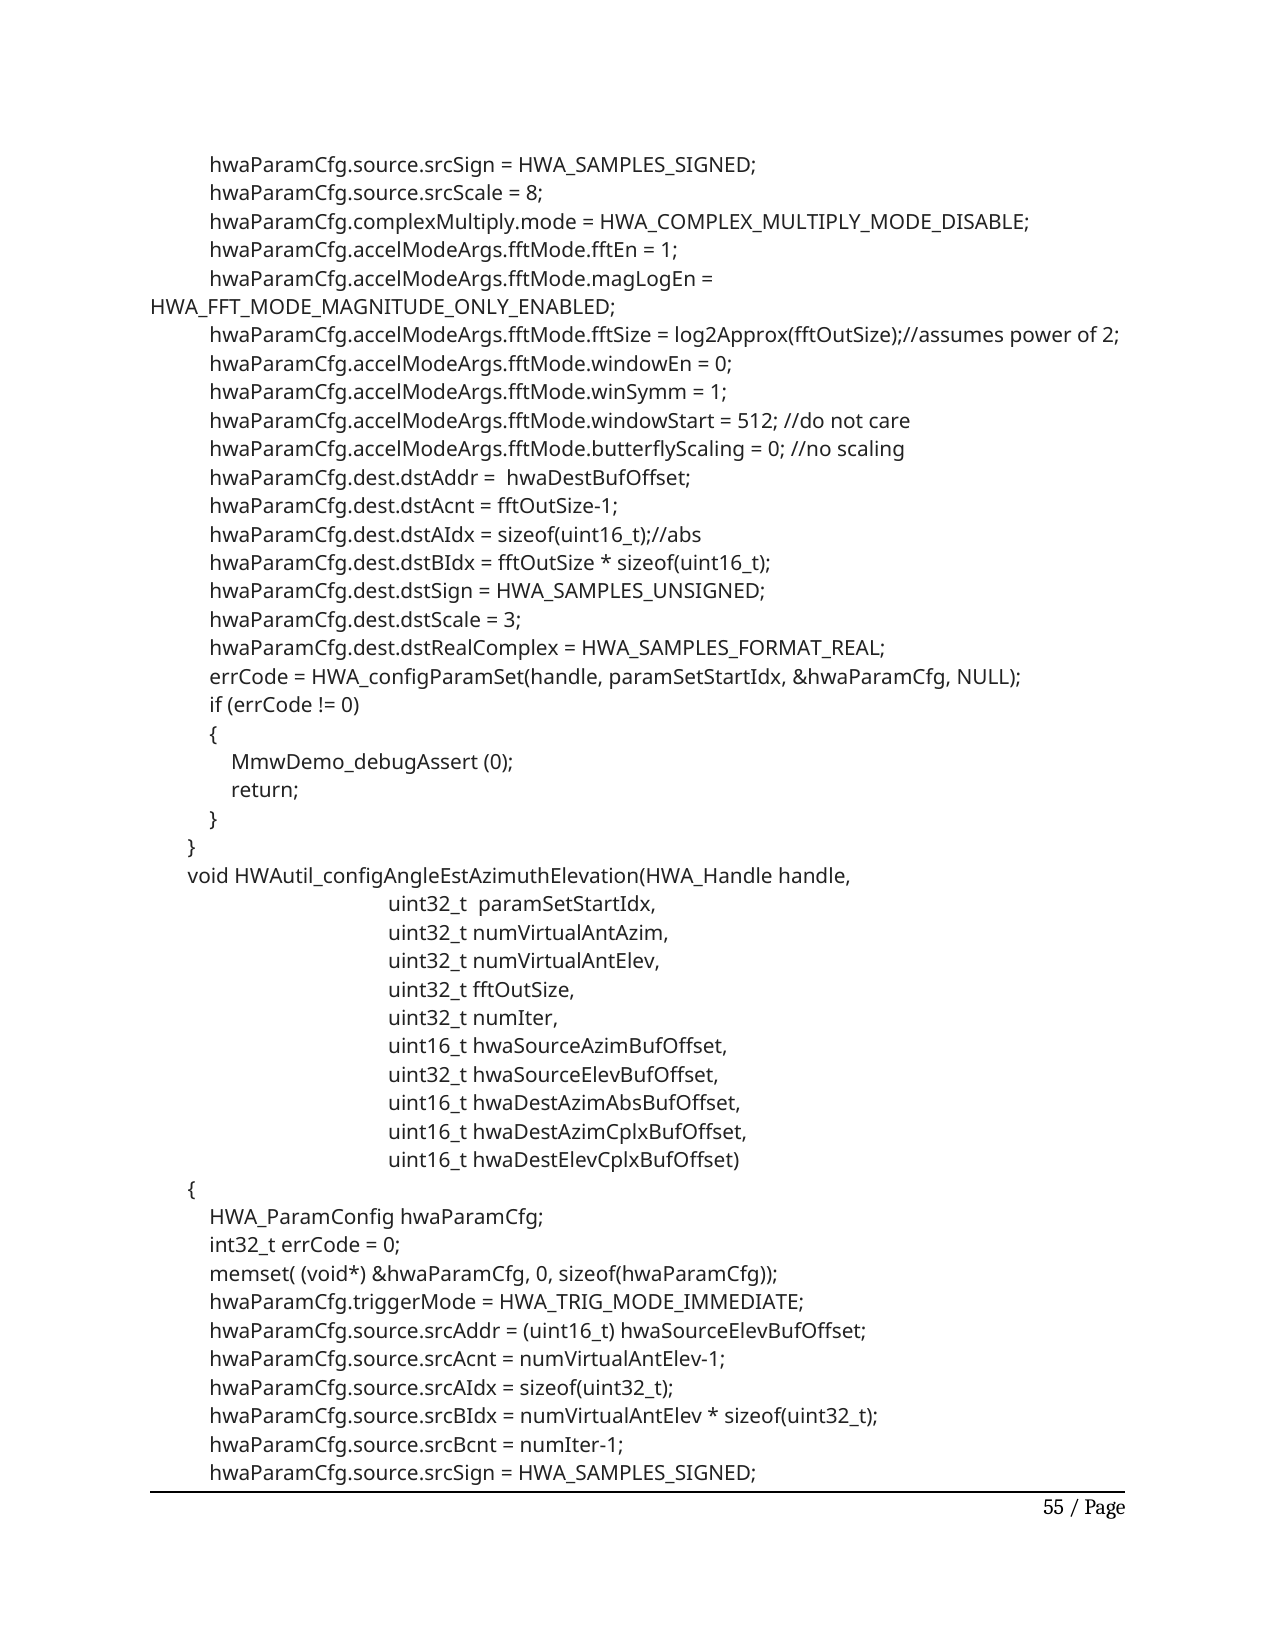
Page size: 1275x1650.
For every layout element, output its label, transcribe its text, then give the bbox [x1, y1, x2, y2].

text hwaParamCfg.source.srcBcnt = numIter-1; [150, 1430, 1125, 1458]
text memset( (void*) &hwaParamCfg, 0, sizeof(hwaParamCfg)); [150, 1259, 1125, 1287]
text hwaParamCfg.source.srcAIdx = sizeof(uint32_t); [150, 1373, 1125, 1401]
text hwaParamCfg.complexMultiply.mode = HWA_COMPLEX_MULTIPLY_MODE_DISABLE; [150, 207, 1125, 235]
text uint32_t paramSetStartIdx, [150, 889, 1125, 918]
text hwaParamCfg.source.srcScale = 8; [150, 178, 1125, 207]
text hwaParamCfg.source.srcAcnt = numVirtualAntElev-1; [150, 1344, 1125, 1373]
text hwaParamCfg.dest.dstAIdx = sizeof(uint16_t);//abs [150, 520, 1125, 548]
text hwaParamCfg.dest.dstAcnt = fftOutSize-1; [150, 491, 1125, 520]
text hwaParamCfg.dest.dstScale = 3; [150, 605, 1125, 633]
text uint16_t hwaDestAzimAbsBufOffset, [150, 1088, 1125, 1117]
text { [150, 719, 1125, 747]
text hwaParamCfg.dest.dstSign = HWA_SAMPLES_UNSIGNED; [150, 577, 1125, 605]
text uint32_t numVirtualAntElev, [150, 946, 1125, 975]
text hwaParamCfg.source.srcBIdx = numVirtualAntElev * sizeof(uint32_t); [150, 1401, 1125, 1430]
text hwaParamCfg.accelModeArgs.fftMode.magLogEn = HWA_FFT_MODE_MAGNITUDE_ONLY_ENABLED; [150, 264, 1125, 321]
text return; [150, 776, 1125, 804]
text hwaParamCfg.accelModeArgs.fftMode.butterflyScaling = 0; //no scaling [150, 434, 1125, 463]
text uint32_t numIter, [150, 1003, 1125, 1032]
text HWA_ParamConfig hwaParamCfg; [150, 1202, 1125, 1231]
text int32_t errCode = 0; [150, 1231, 1125, 1259]
text errCode = HWA_configParamSet(handle, paramSetStartIdx, &hwaParamCfg, NULL); [150, 662, 1125, 690]
text uint32_t numVirtualAntAzim, [150, 918, 1125, 946]
text hwaParamCfg.accelModeArgs.fftMode.fftEn = 1; [150, 235, 1125, 264]
text } [150, 832, 1125, 861]
text hwaParamCfg.accelModeArgs.fftMode.windowStart = 512; //do not care [150, 406, 1125, 434]
text hwaParamCfg.source.srcSign = HWA_SAMPLES_SIGNED; [150, 1458, 1125, 1487]
text { [150, 1174, 1125, 1202]
text uint16_t hwaDestElevCplxBufOffset) [150, 1145, 1125, 1174]
text uint16_t hwaDestAzimCplxBufOffset, [150, 1117, 1125, 1145]
text hwaParamCfg.dest.dstBIdx = fftOutSize * sizeof(uint16_t); [150, 548, 1125, 577]
text hwaParamCfg.source.srcAddr = (uint16_t) hwaSourceElevBufOffset; [150, 1316, 1125, 1344]
text if (errCode != 0) [150, 690, 1125, 719]
text hwaParamCfg.accelModeArgs.fftMode.winSymm = 1; [150, 377, 1125, 406]
text uint16_t hwaSourceAzimBufOffset, [150, 1032, 1125, 1060]
text hwaParamCfg.dest.dstAddr = hwaDestBufOffset; [150, 463, 1125, 491]
text hwaParamCfg.source.srcSign = HWA_SAMPLES_SIGNED; [150, 150, 1125, 178]
text void HWAutil_configAngleEstAzimuthElevation(HWA_Handle handle, [150, 861, 1125, 889]
text hwaParamCfg.dest.dstRealComplex = HWA_SAMPLES_FORMAT_REAL; [150, 633, 1125, 662]
text hwaParamCfg.triggerMode = HWA_TRIG_MODE_IMMEDIATE; [150, 1287, 1125, 1316]
text hwaParamCfg.accelModeArgs.fftMode.windowEn = 0; [150, 349, 1125, 377]
text hwaParamCfg.accelModeArgs.fftMode.fftSize = log2Approx(fftOutSize);//assumes power of 2; [150, 321, 1125, 349]
text MmwDemo_debugAssert (0); [150, 747, 1125, 776]
text uint32_t fftOutSize, [150, 975, 1125, 1003]
text uint32_t hwaSourceElevBufOffset, [150, 1060, 1125, 1088]
text } [150, 804, 1125, 832]
